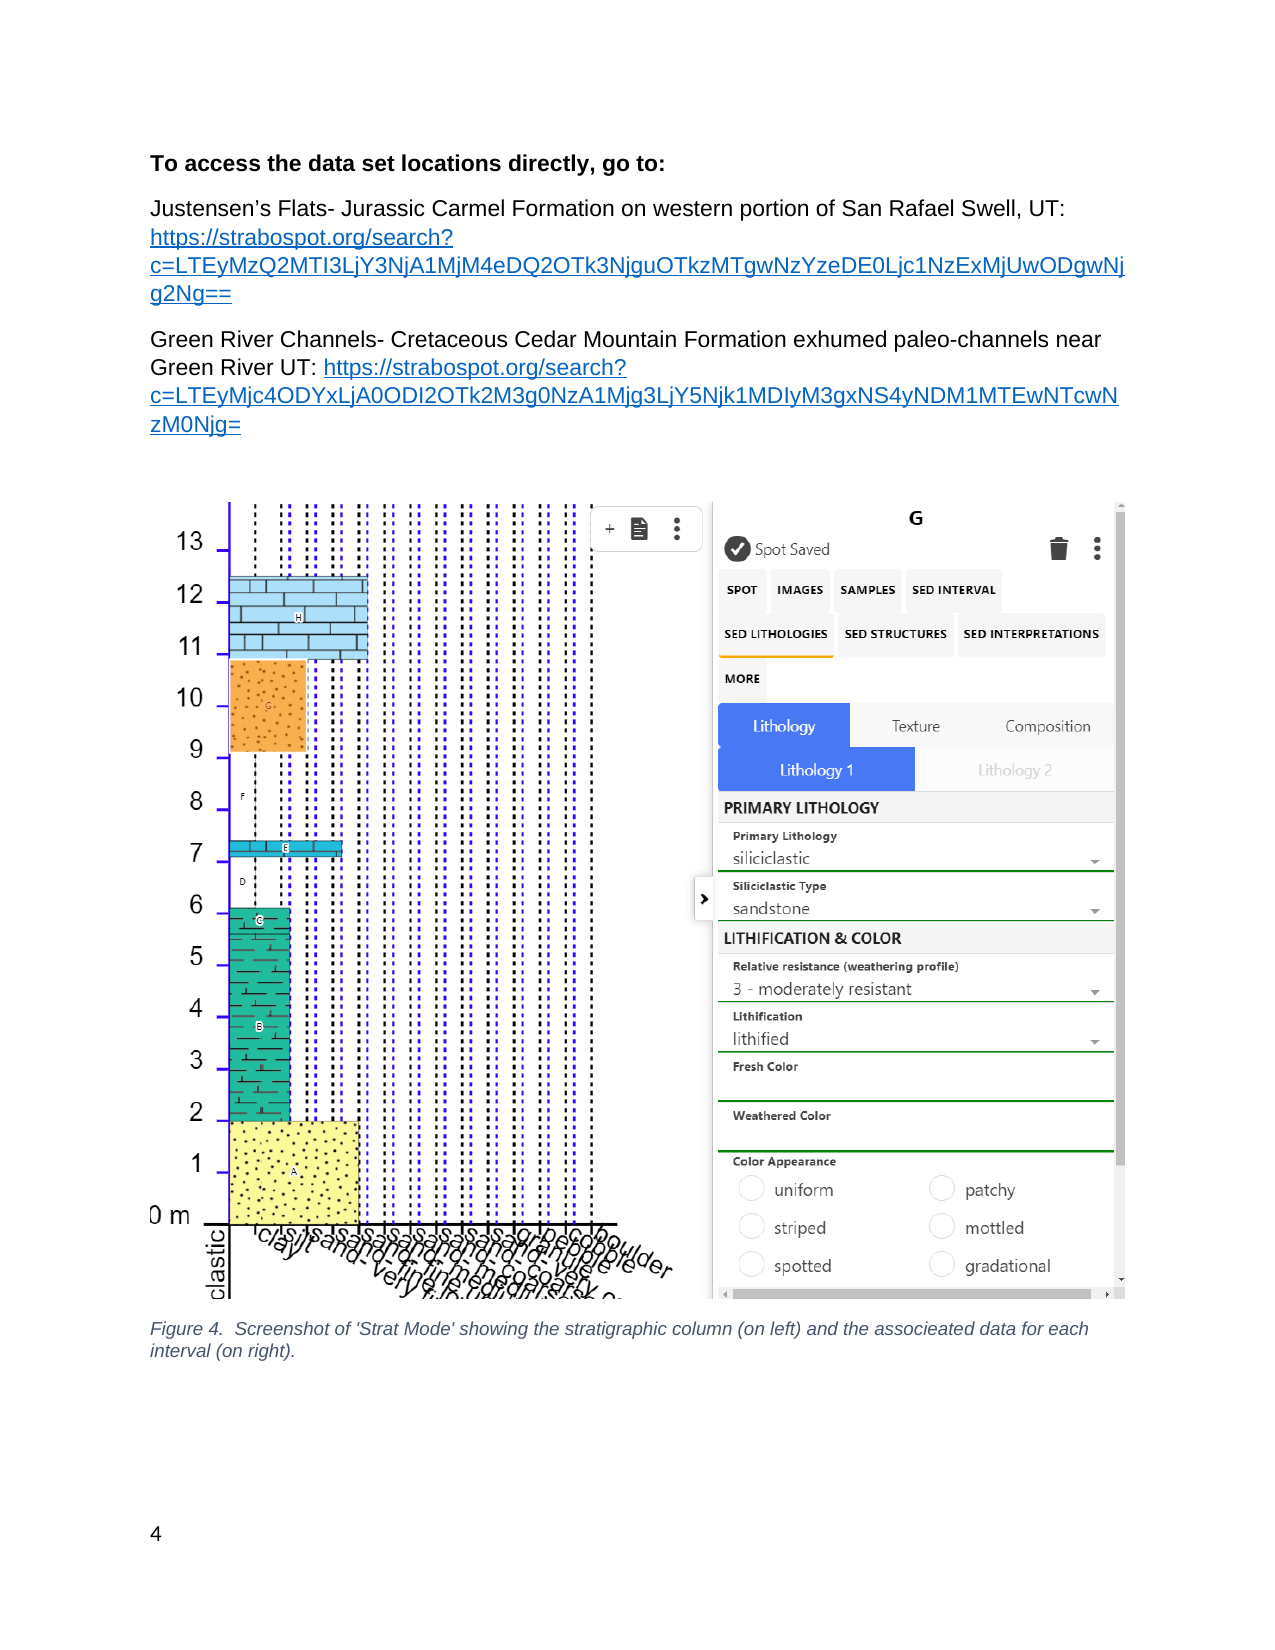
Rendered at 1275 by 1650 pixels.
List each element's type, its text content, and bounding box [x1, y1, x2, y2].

text Justensen’s Flats- Jurassic Carmel Formation on western portion of San Rafael Swell, UT: https://strabospot.org/search?c=LTEyMzQ2MTI3LjY3NjA1MjM4eDQ2OTk3NjguOTkzMTgwNzYzeDE0Ljc1NzExMjUwODgwNjg2Ng== [150, 195, 1125, 275]
text To access the data set locations directly, go to: [150, 150, 1125, 176]
text Green River Channels- Cretaceous Cedar Mountain Formation exhumed paleo-channels near Green River UT: https://strabospot.org/search?c=LTEyMjc4ODYxLjA0ODI2OTk2M3g0NzA1Mjg3LjY5Njk1MDIyM3gxNS4yNDM1MTEwNTcwNzM0Njg= [150, 326, 1125, 437]
text Figure 4. Screenshot of 'Strat Mode' showing the stratigraphic column (on left) and the associeated data for each interval (on right). [150, 1318, 1125, 1361]
picture [150, 502, 1125, 1299]
text Justensen’s Flats- Jurassic Carmel Formation on western portion of San Rafael Swell, UT: https://strabospot.org/search?c=LTEyMzQ2MTI3LjY3NjA1MjM4eDQ2OTk3NjguOTkzMTgwNzYzeDE0Ljc1NzExMjUwODgwNjg2Ng== [150, 276, 1125, 307]
